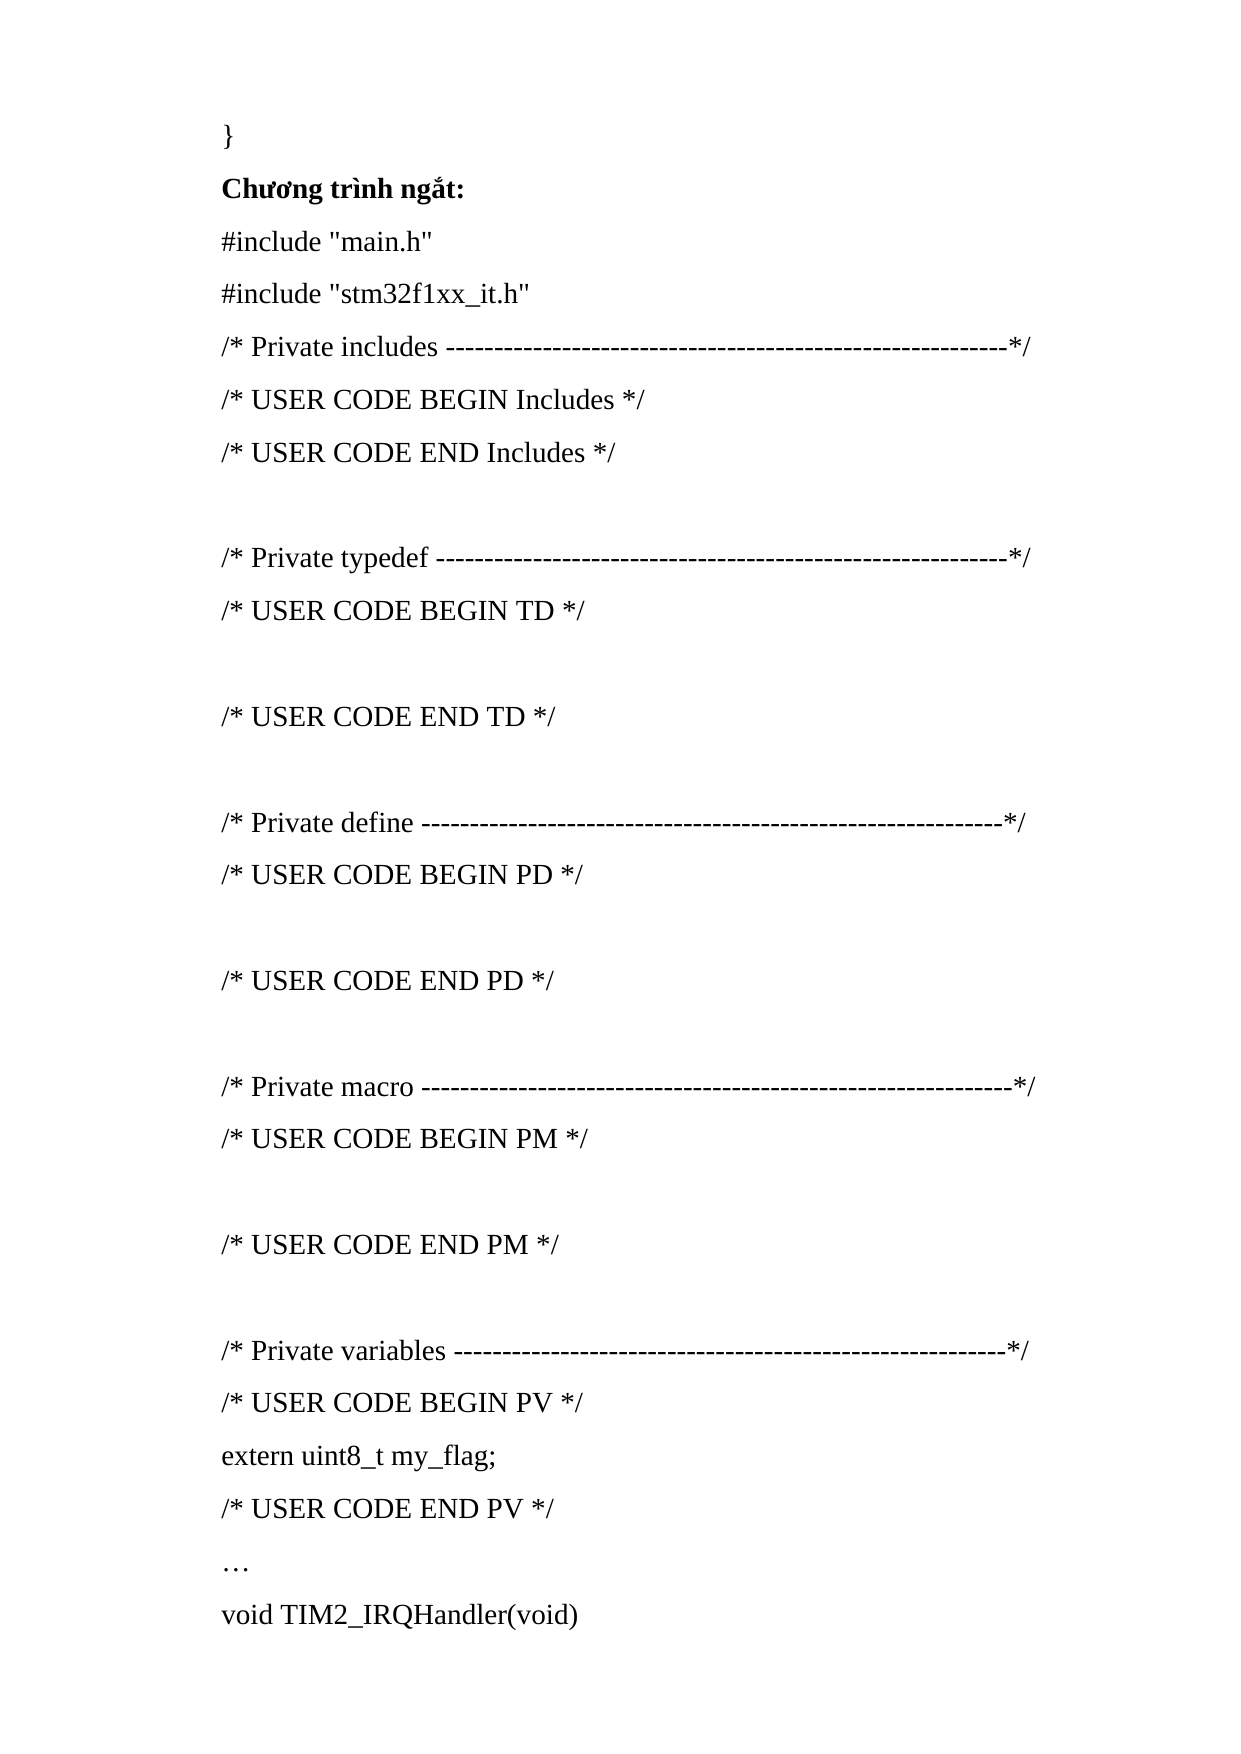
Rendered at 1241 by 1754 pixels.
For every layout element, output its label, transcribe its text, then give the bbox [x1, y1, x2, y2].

text /* USER CODE END PV */ [221, 1491, 1122, 1525]
text Chương trình ngắt: [221, 171, 1122, 204]
text … [221, 1544, 1122, 1578]
text } [221, 118, 1122, 152]
text #include "stm32f1xx_it.h" [221, 277, 1122, 310]
text extern uint8_t my_flag; [221, 1438, 1122, 1472]
text /* USER CODE BEGIN PD */ [221, 857, 1122, 891]
text /* USER CODE END PD */ [221, 963, 1122, 997]
text /* Private typedef -----------------------------------------------------------*/ [221, 541, 1122, 574]
text /* USER CODE END Includes */ [221, 435, 1122, 468]
text /* Private includes ----------------------------------------------------------*/ [221, 329, 1122, 363]
text /* USER CODE END TD */ [221, 699, 1122, 733]
text /* USER CODE BEGIN TD */ [221, 593, 1122, 627]
text /* USER CODE END PM */ [221, 1227, 1122, 1261]
text /* Private macro -------------------------------------------------------------*/ [221, 1069, 1122, 1102]
text /* USER CODE BEGIN Includes */ [221, 382, 1122, 416]
text void TIM2_IRQHandler(void) [221, 1597, 1122, 1630]
text #include "main.h" [221, 224, 1122, 257]
text /* Private define ------------------------------------------------------------*/ [221, 805, 1122, 838]
text /* Private variables ---------------------------------------------------------*/ [221, 1333, 1122, 1366]
text /* USER CODE BEGIN PV */ [221, 1386, 1122, 1419]
text /* USER CODE BEGIN PM */ [221, 1122, 1122, 1155]
